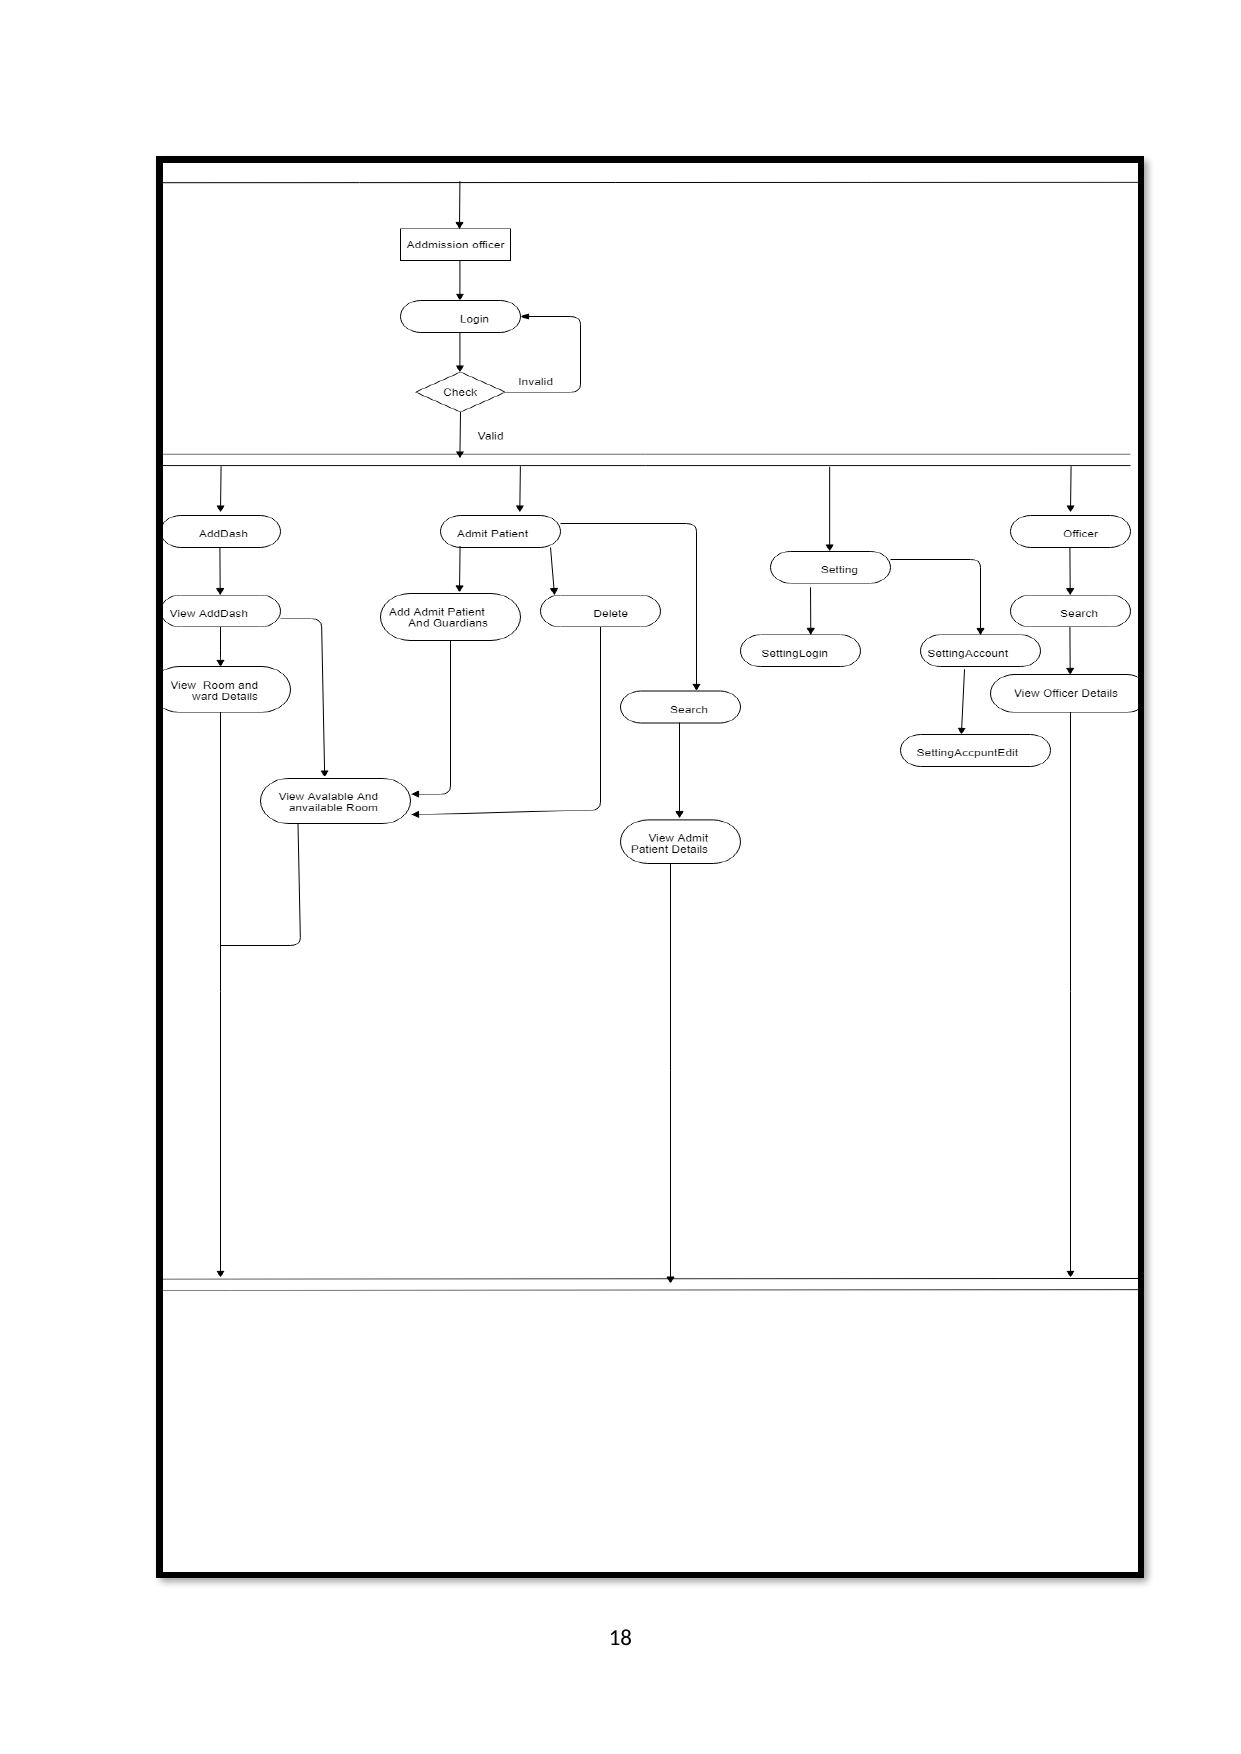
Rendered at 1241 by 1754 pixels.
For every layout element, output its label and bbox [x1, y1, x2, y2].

picture [163, 163, 1138, 1572]
